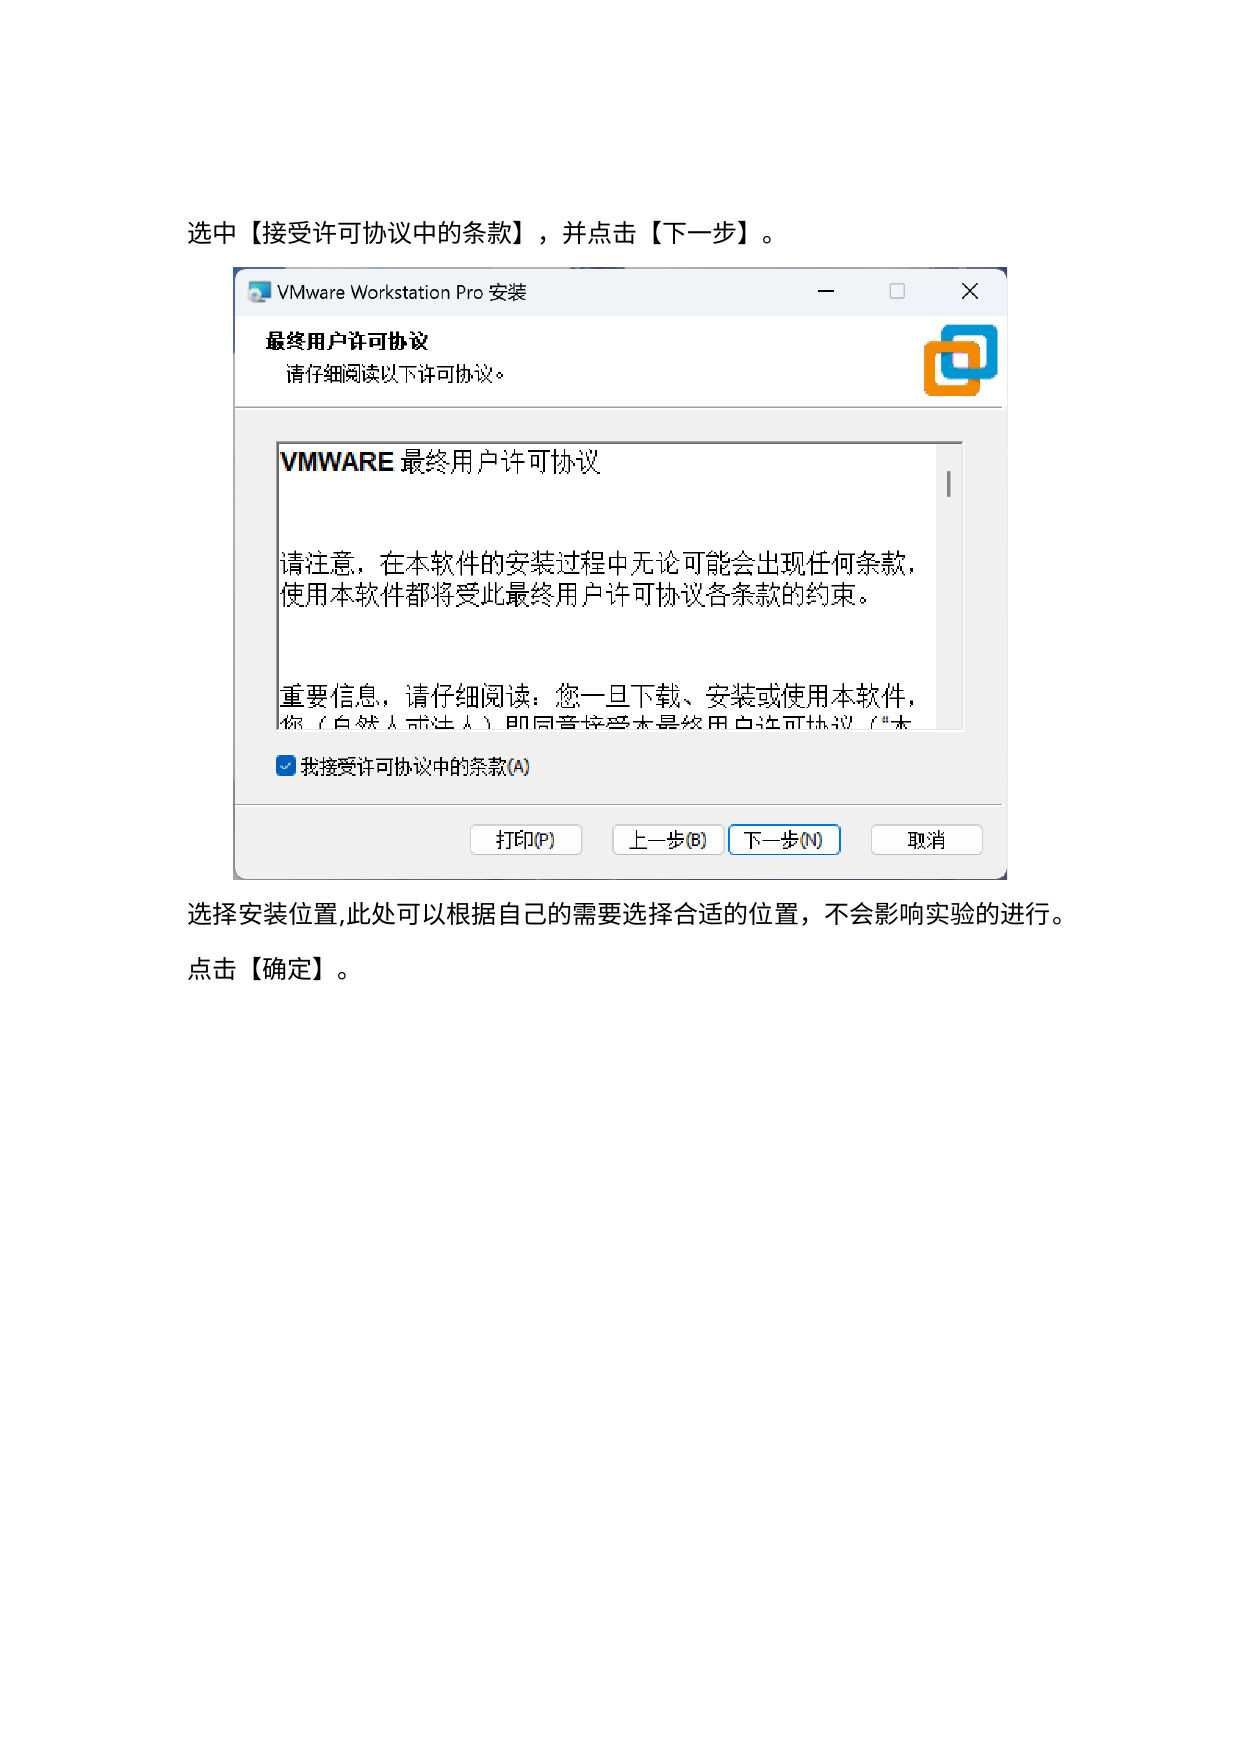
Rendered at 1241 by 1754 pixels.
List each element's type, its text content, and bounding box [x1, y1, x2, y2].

text 选中【接受许可协议中的条款】，并点击【下一步】。 [187, 213, 1053, 249]
picture [233, 267, 1008, 880]
text 选择安装位置,此处可以根据自己的需要选择合适的位置，不会影响实验的进行。点击【确定】。 [187, 895, 1053, 985]
